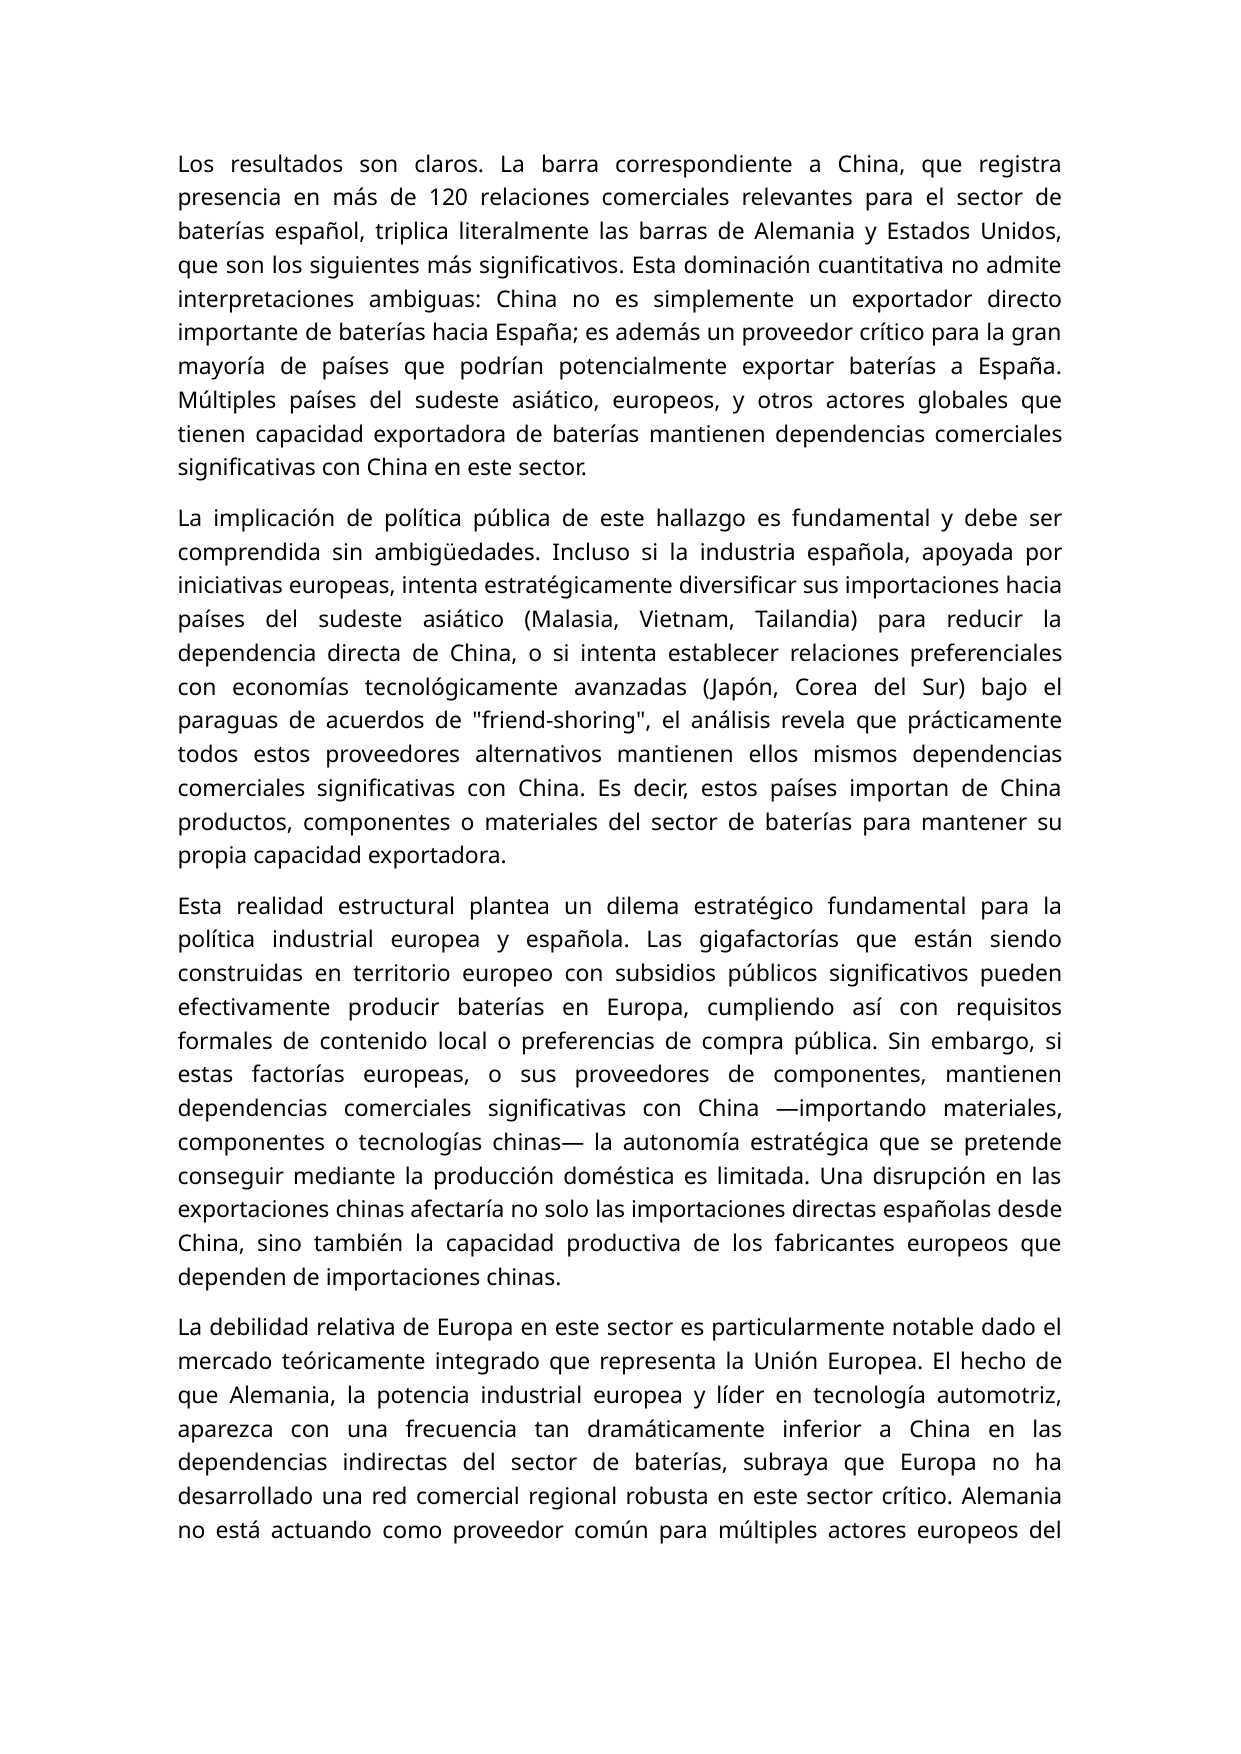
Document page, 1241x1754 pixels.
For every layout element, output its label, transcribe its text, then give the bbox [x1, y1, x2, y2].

text La implicación de política pública de este hallazgo es fundamental y debe ser comprendida sin ambigüedades. Incluso si la industria española, apoyada por iniciativas europeas, intenta estratégicamente diversificar sus importaciones hacia países del sudeste asiático (Malasia, Vietnam, Tailandia) para reducir la dependencia directa de China, o si intenta establecer relaciones preferenciales con economías tecnológicamente avanzadas (Japón, Corea del Sur) bajo el paraguas de acuerdos de "friend-shoring", el análisis revela que prácticamente todos estos proveedores alternativos mantienen ellos mismos dependencias comerciales significativas con China. Es decir, estos países importan de China productos, componentes o materiales del sector de baterías para mantener su propia capacidad exportadora. [177, 502, 1063, 871]
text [177, 1311, 1063, 1545]
text Esta realidad estructural plantea un dilema estratégico fundamental para la política industrial europea y española. Las gigafactorías que están siendo construidas en territorio europeo con subsidios públicos significativos pueden efectivamente producir baterías en Europa, cumpliendo así con requisitos formales de contenido local o preferencias de compra pública. Sin embargo, si estas factorías europeas, o sus proveedores de componentes, mantienen dependencias comerciales significativas con China —importando materiales, componentes o tecnologías chinas— la autonomía estratégica que se pretende conseguir mediante la producción doméstica es limitada. Una disrupción en las exportaciones chinas afectaría no solo las importaciones directas españolas desde China, sino también la capacidad productiva de los fabricantes europeos que dependen de importaciones chinas. [177, 890, 1063, 1292]
text Los resultados son claros. La barra correspondiente a China, que registra presencia en más de 120 relaciones comerciales relevantes para el sector de baterías español, triplica literalmente las barras de Alemania y Estados Unidos, que son los siguientes más significativos. Esta dominación cuantitativa no admite interpretaciones ambiguas: China no es simplemente un exportador directo importante de baterías hacia España; es además un proveedor crítico para la gran mayoría de países que podrían potencialmente exportar baterías a España. Múltiples países del sudeste asiático, europeos, y otros actores globales que tienen capacidad exportadora de baterías mantienen dependencias comerciales significativas con China en este sector. [177, 148, 1063, 483]
